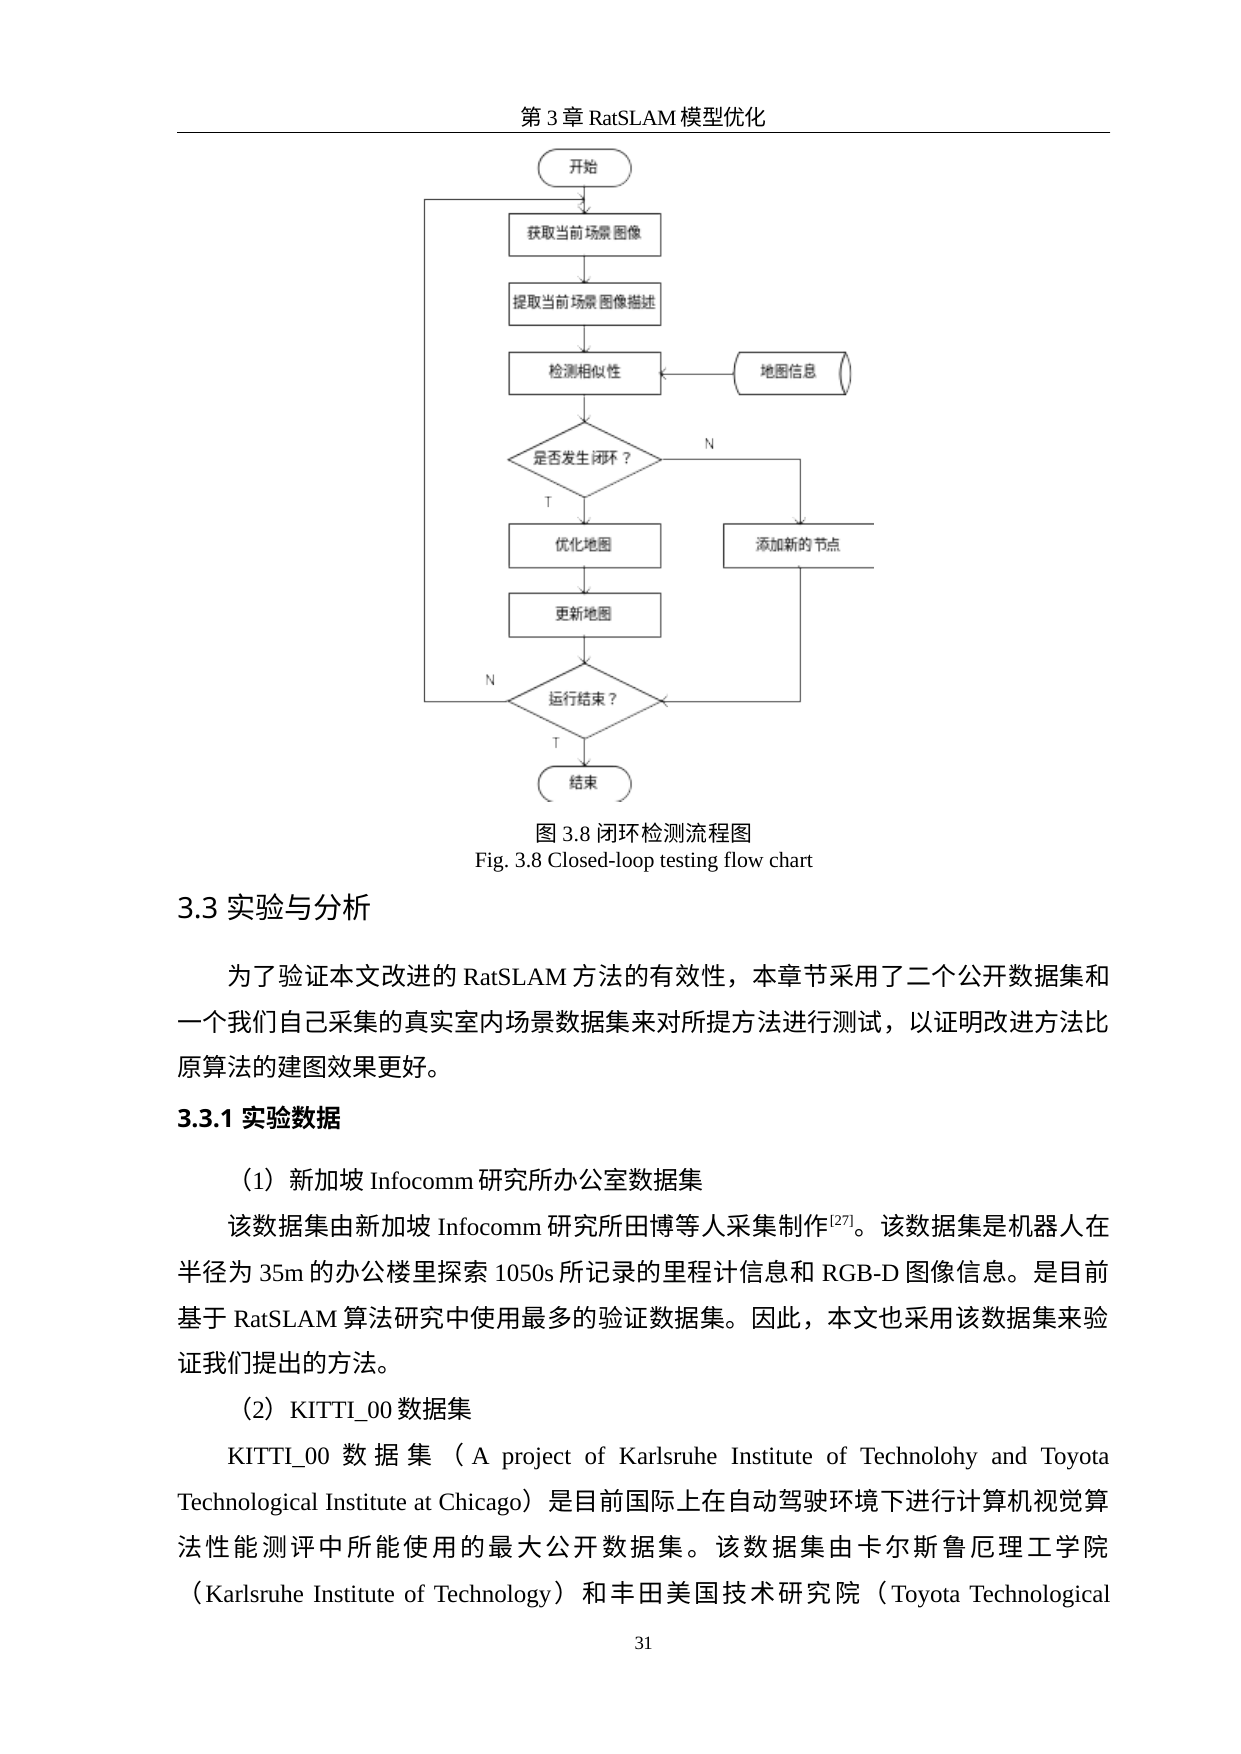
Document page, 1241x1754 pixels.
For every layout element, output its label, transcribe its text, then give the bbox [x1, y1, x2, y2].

text （1）新加坡Infocomm研究所办公室数据集 [177, 1153, 1110, 1199]
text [177, 1428, 1110, 1611]
text （2）KITTI_00数据集 [177, 1382, 1110, 1428]
text Fig. 3.8 Closed-loop testing flow chart [177, 847, 1110, 872]
text 该数据集由新加坡Infocomm研究所田博等人采集制作[27]。该数据集是机器人在半径为35m的办公楼里探索1050s所记录的里程计信息和RGB-D图像信息。是目前基于RatSLAM算法研究中使用最多的验证数据集。因此，本文也采用该数据集来验证我们提出的方法。 [177, 1199, 1110, 1382]
subtitle 3.3 实验与分析 [177, 885, 1110, 927]
text 为了验证本文改进的RatSLAM方法的有效性，本章节采用了二个公开数据集和一个我们自己采集的真实室内场景数据集来对所提方法进行测试，以证明改进方法比原算法的建图效果更好。 [177, 948, 1110, 1086]
subtitle 3.3.1 实验数据 [177, 1098, 1110, 1135]
text 图3.8 闭环检测流程图 [177, 816, 1110, 847]
